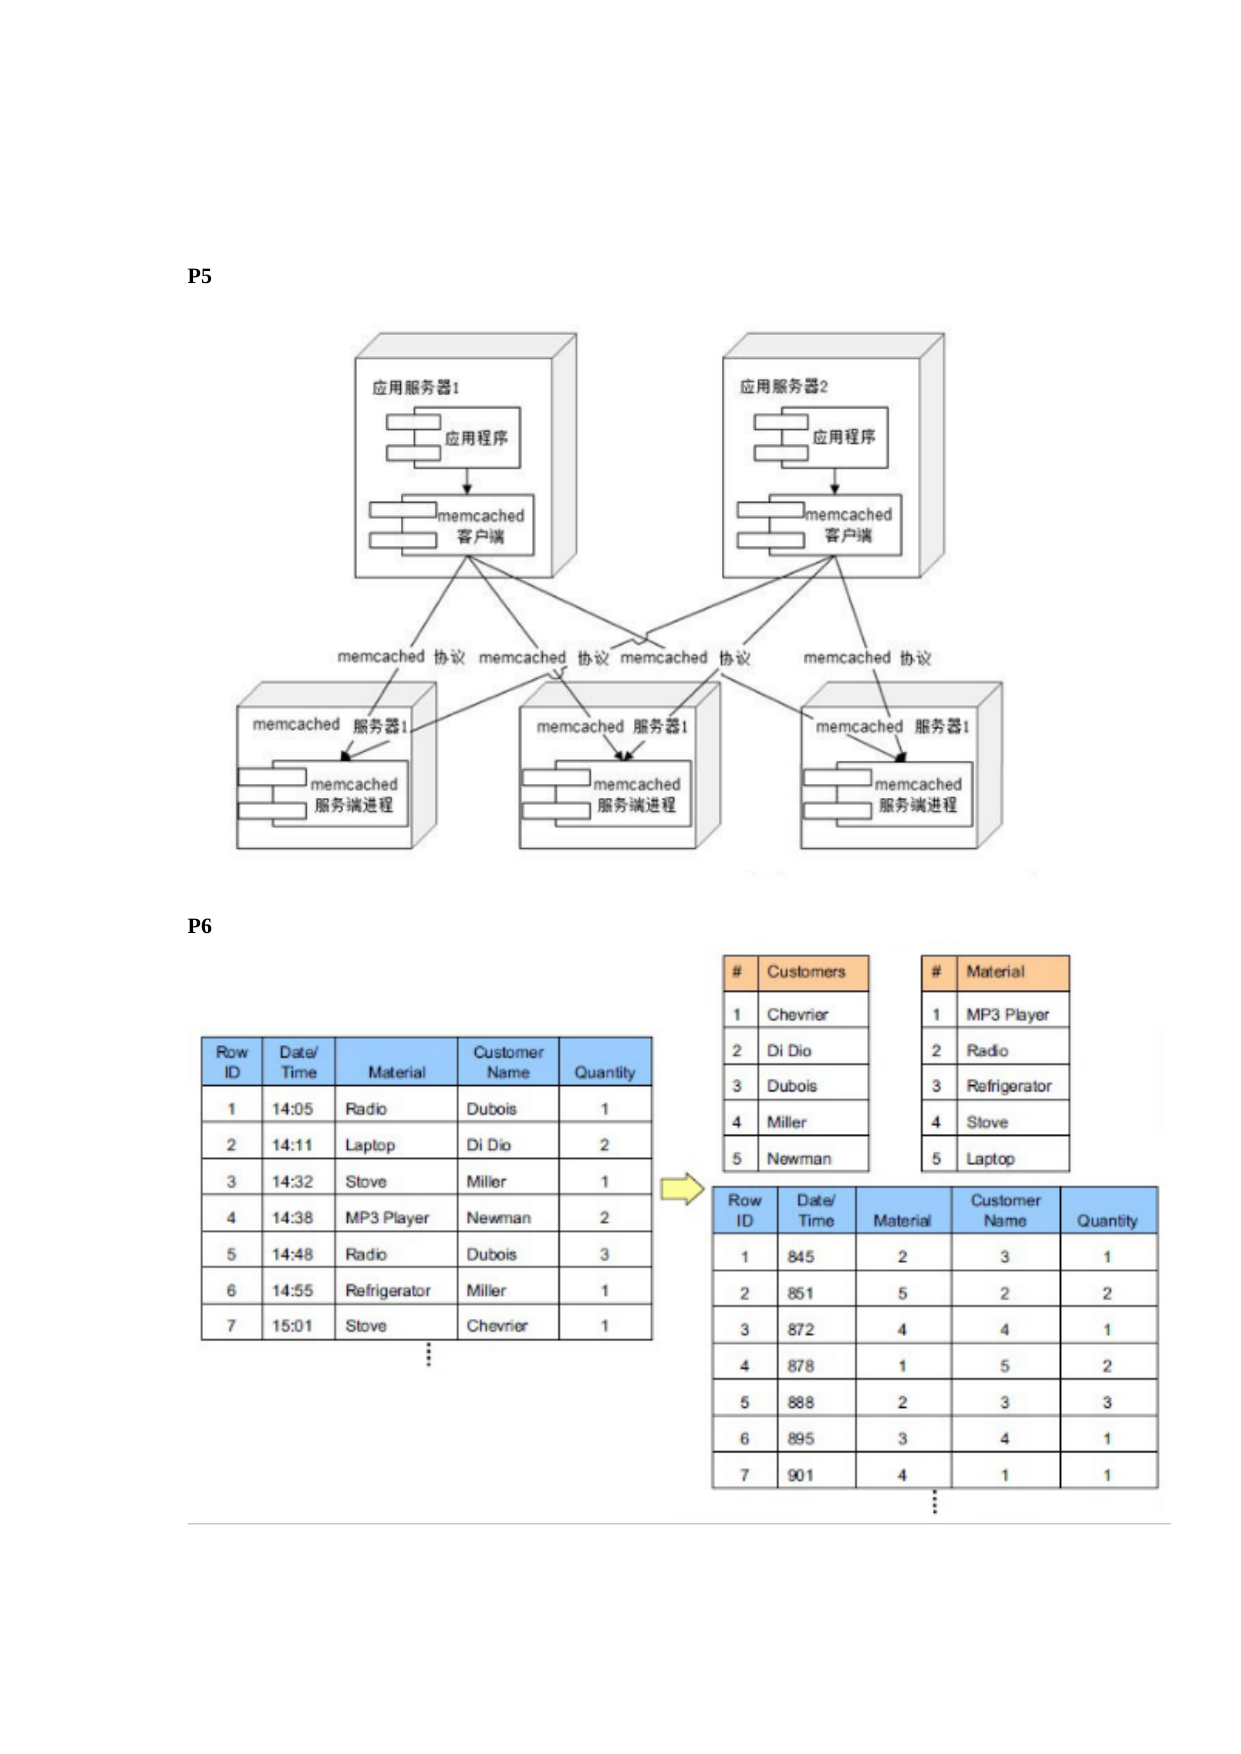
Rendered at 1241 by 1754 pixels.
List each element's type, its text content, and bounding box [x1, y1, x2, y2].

text P5 [187, 259, 1053, 292]
text P6 [187, 909, 1053, 942]
picture [187, 324, 1042, 882]
picture [187, 942, 1172, 1526]
